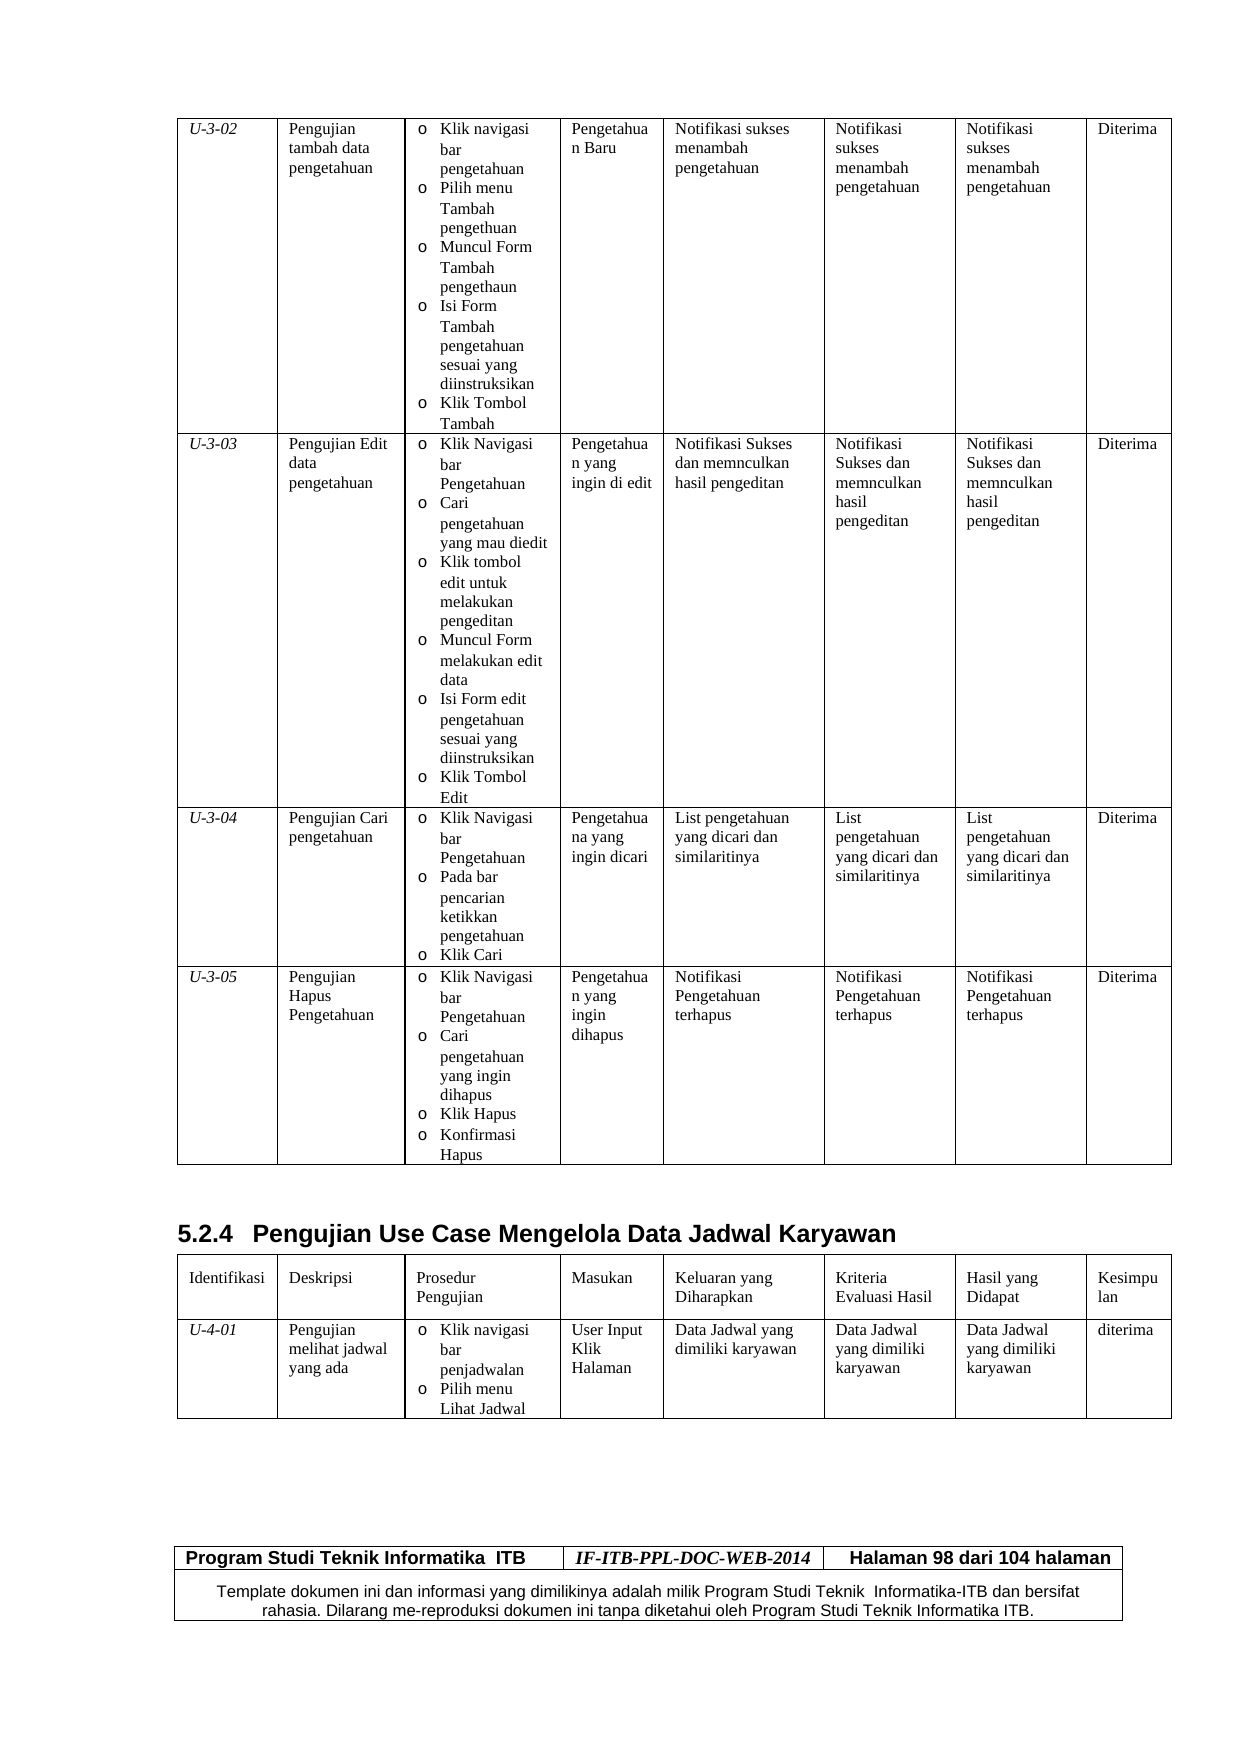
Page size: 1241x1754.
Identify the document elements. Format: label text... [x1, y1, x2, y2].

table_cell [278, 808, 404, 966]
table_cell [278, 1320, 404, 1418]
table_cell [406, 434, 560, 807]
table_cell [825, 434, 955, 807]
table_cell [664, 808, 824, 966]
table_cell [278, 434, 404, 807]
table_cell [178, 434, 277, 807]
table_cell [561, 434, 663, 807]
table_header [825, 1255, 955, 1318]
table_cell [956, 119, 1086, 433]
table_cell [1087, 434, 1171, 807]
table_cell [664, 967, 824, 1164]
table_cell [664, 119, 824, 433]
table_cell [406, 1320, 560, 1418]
subtitle Pengujian Use Case Mengelola Data Jadwal Karyawan [177, 1219, 1122, 1248]
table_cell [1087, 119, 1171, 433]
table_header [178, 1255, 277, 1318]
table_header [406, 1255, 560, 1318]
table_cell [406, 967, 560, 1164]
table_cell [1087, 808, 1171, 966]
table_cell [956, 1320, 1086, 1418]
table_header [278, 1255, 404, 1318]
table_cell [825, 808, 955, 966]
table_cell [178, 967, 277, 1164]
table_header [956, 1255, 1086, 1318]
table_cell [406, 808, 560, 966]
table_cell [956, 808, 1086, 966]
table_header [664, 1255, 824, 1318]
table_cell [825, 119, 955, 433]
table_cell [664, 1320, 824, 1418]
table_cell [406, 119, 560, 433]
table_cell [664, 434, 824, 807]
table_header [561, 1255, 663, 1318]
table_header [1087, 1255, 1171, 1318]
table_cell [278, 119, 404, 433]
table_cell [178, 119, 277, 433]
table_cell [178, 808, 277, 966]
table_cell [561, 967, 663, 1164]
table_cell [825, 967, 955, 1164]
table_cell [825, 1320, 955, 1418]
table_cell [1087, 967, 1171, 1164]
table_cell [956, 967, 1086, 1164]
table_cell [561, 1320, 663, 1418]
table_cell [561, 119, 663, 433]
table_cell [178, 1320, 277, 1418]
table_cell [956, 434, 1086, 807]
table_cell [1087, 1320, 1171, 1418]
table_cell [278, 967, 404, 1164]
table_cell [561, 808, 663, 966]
